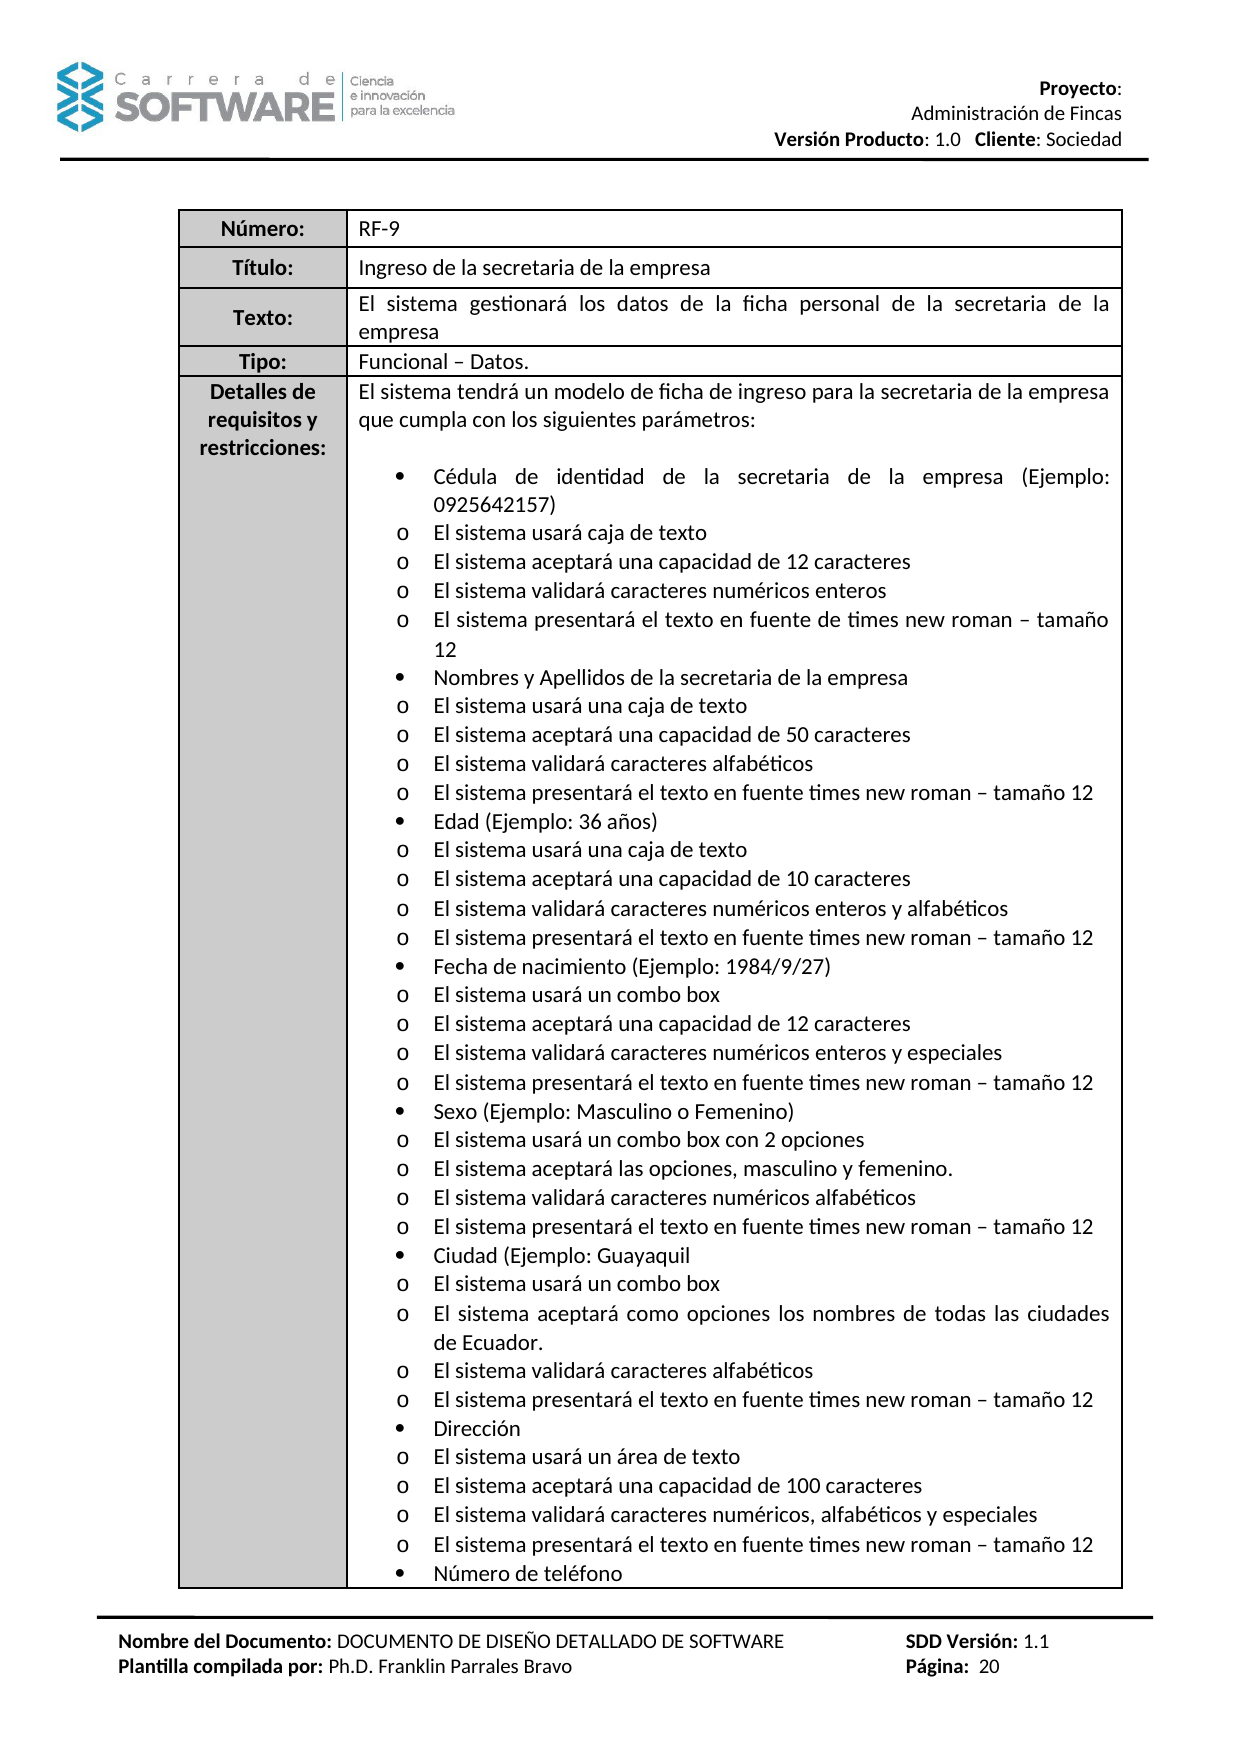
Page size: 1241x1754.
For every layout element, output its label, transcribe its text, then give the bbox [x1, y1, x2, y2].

picture [46, 46, 461, 154]
table_cell Título: [180, 248, 346, 287]
table_cell El sistema gestionará los datos de la ficha personal de la secretaria de la empresa [348, 289, 1121, 345]
table_header Número: [180, 211, 346, 246]
table_cell Texto: [180, 289, 346, 345]
table_cell Ingreso de la secretaria de la empresa [348, 248, 1121, 287]
table_cell Funcional – Datos. [348, 347, 1121, 375]
table_header RF-9 [348, 211, 1121, 246]
table_cell Detalles de requisitos y restricciones: [180, 377, 346, 1587]
table_cell Tipo: [180, 347, 346, 375]
